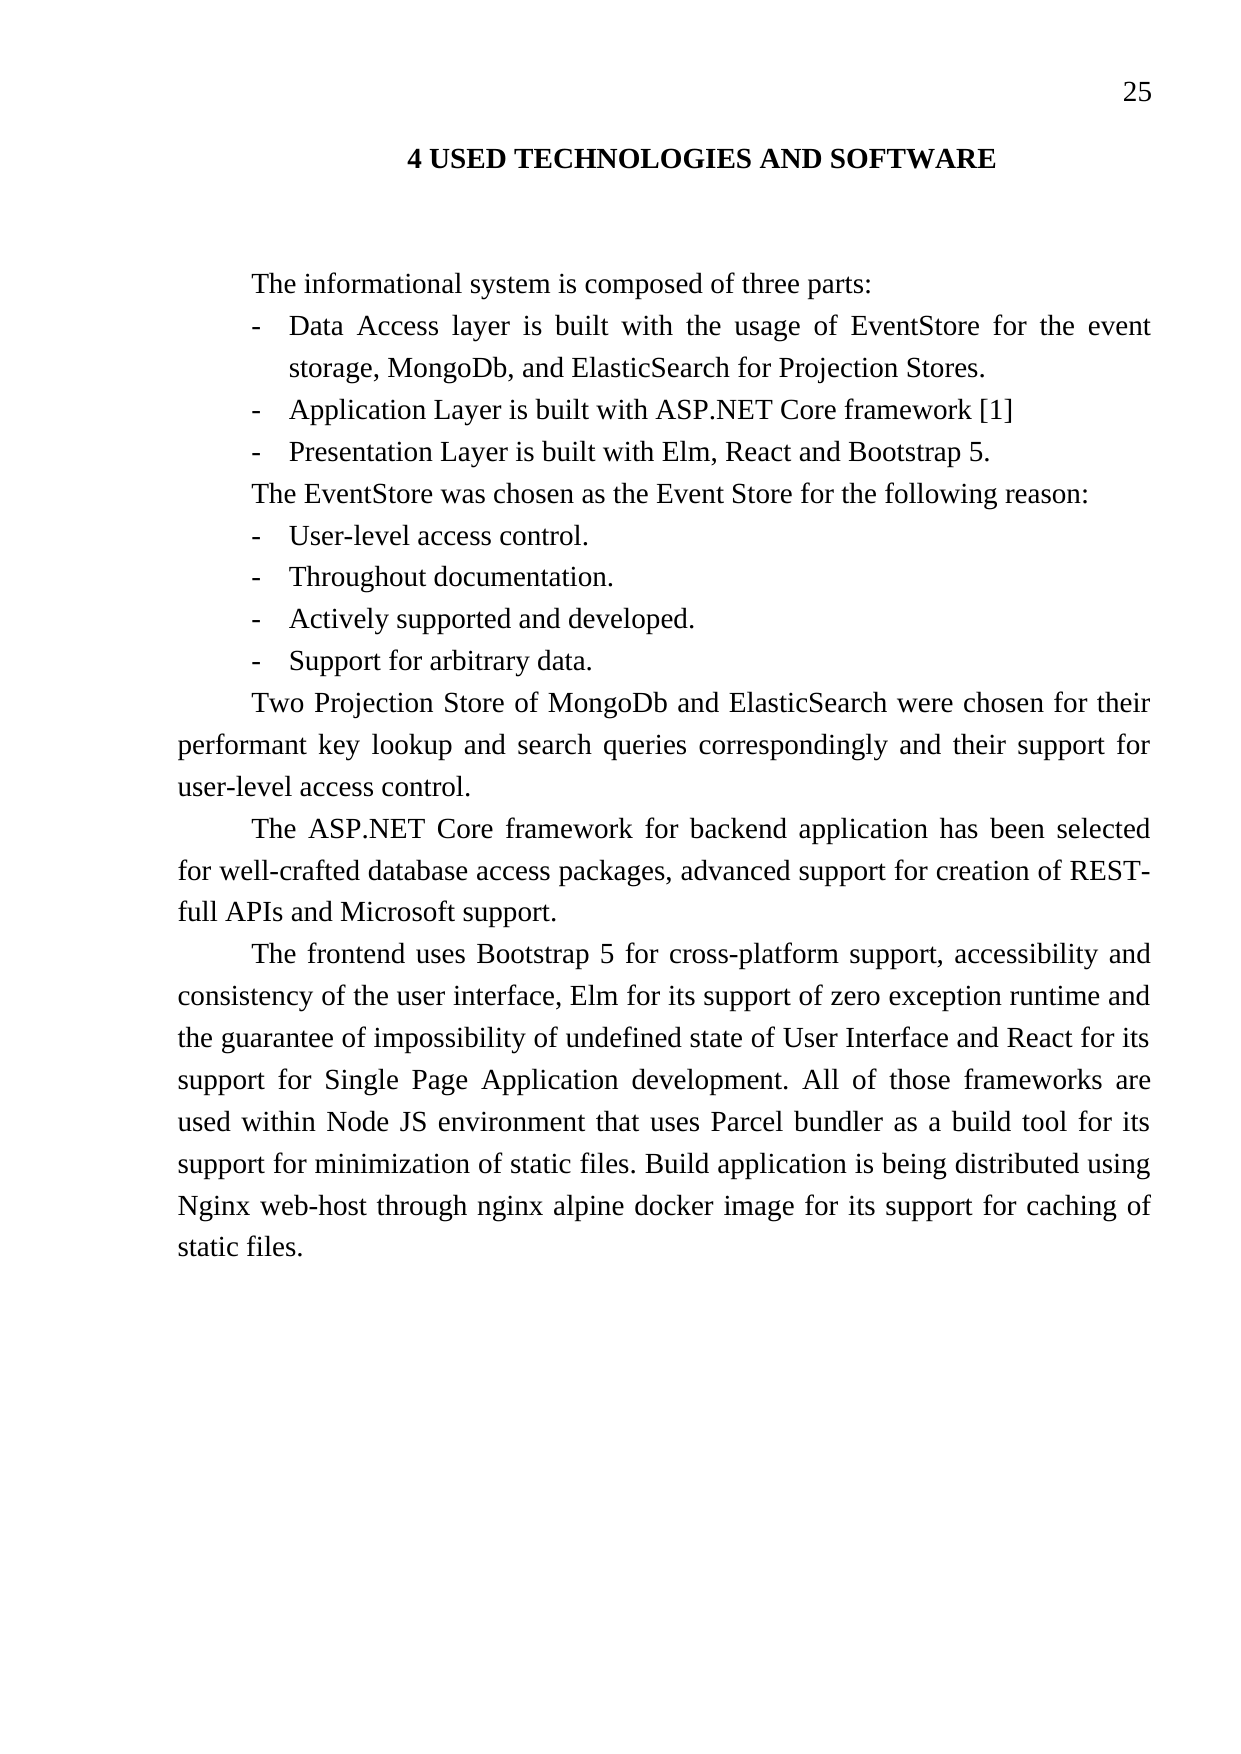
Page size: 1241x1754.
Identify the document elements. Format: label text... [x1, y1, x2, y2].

text The EventStore was chosen as the Event Store for the following reason: [177, 476, 1152, 509]
text The frontend uses Bootstrap 5 for cross-platform support, accessibility and consistency of the user interface, Elm for its support of zero exception runtime and the guarantee of impossibility of undefined state of User Interface and React for its support for Single Page Application development. All of those frameworks are used within Node JS environment that uses Parcel bundler as a build tool for its support for minimization of static files. Build application is being distributed using Nginx web-host through nginx alpine docker image for its support for caching of static files. [177, 936, 1152, 1263]
list Support for arbitrary data. [251, 643, 1152, 677]
list Application Layer is built with ASP.NET Core framework [1] [251, 392, 1152, 426]
text The informational system is composed of three parts: [177, 266, 1152, 300]
list Actively supported and developed. [251, 601, 1152, 635]
list Data Access layer is built with the usage of EventStore for the event storage, MongoDb, and ElasticSearch for Projection Stores. [251, 308, 1152, 384]
subtitle 4 USED TECHNOLOGIES AND SOFTWARE [252, 141, 1152, 174]
text Two Projection Store of MongoDb and ElasticSearch were chosen for their performant key lookup and search queries correspondingly and their support for user-level access control. [177, 685, 1152, 802]
list User-level access control. [251, 518, 1152, 551]
text The ASP.NET Core framework for backend application has been selected for well-crafted database access packages, advanced support for creation of REST-full APIs and Microsoft support. [177, 811, 1152, 928]
list Presentation Layer is built with Elm, React and Bootstrap 5. [251, 434, 1152, 467]
list Throughout documentation. [251, 559, 1152, 593]
